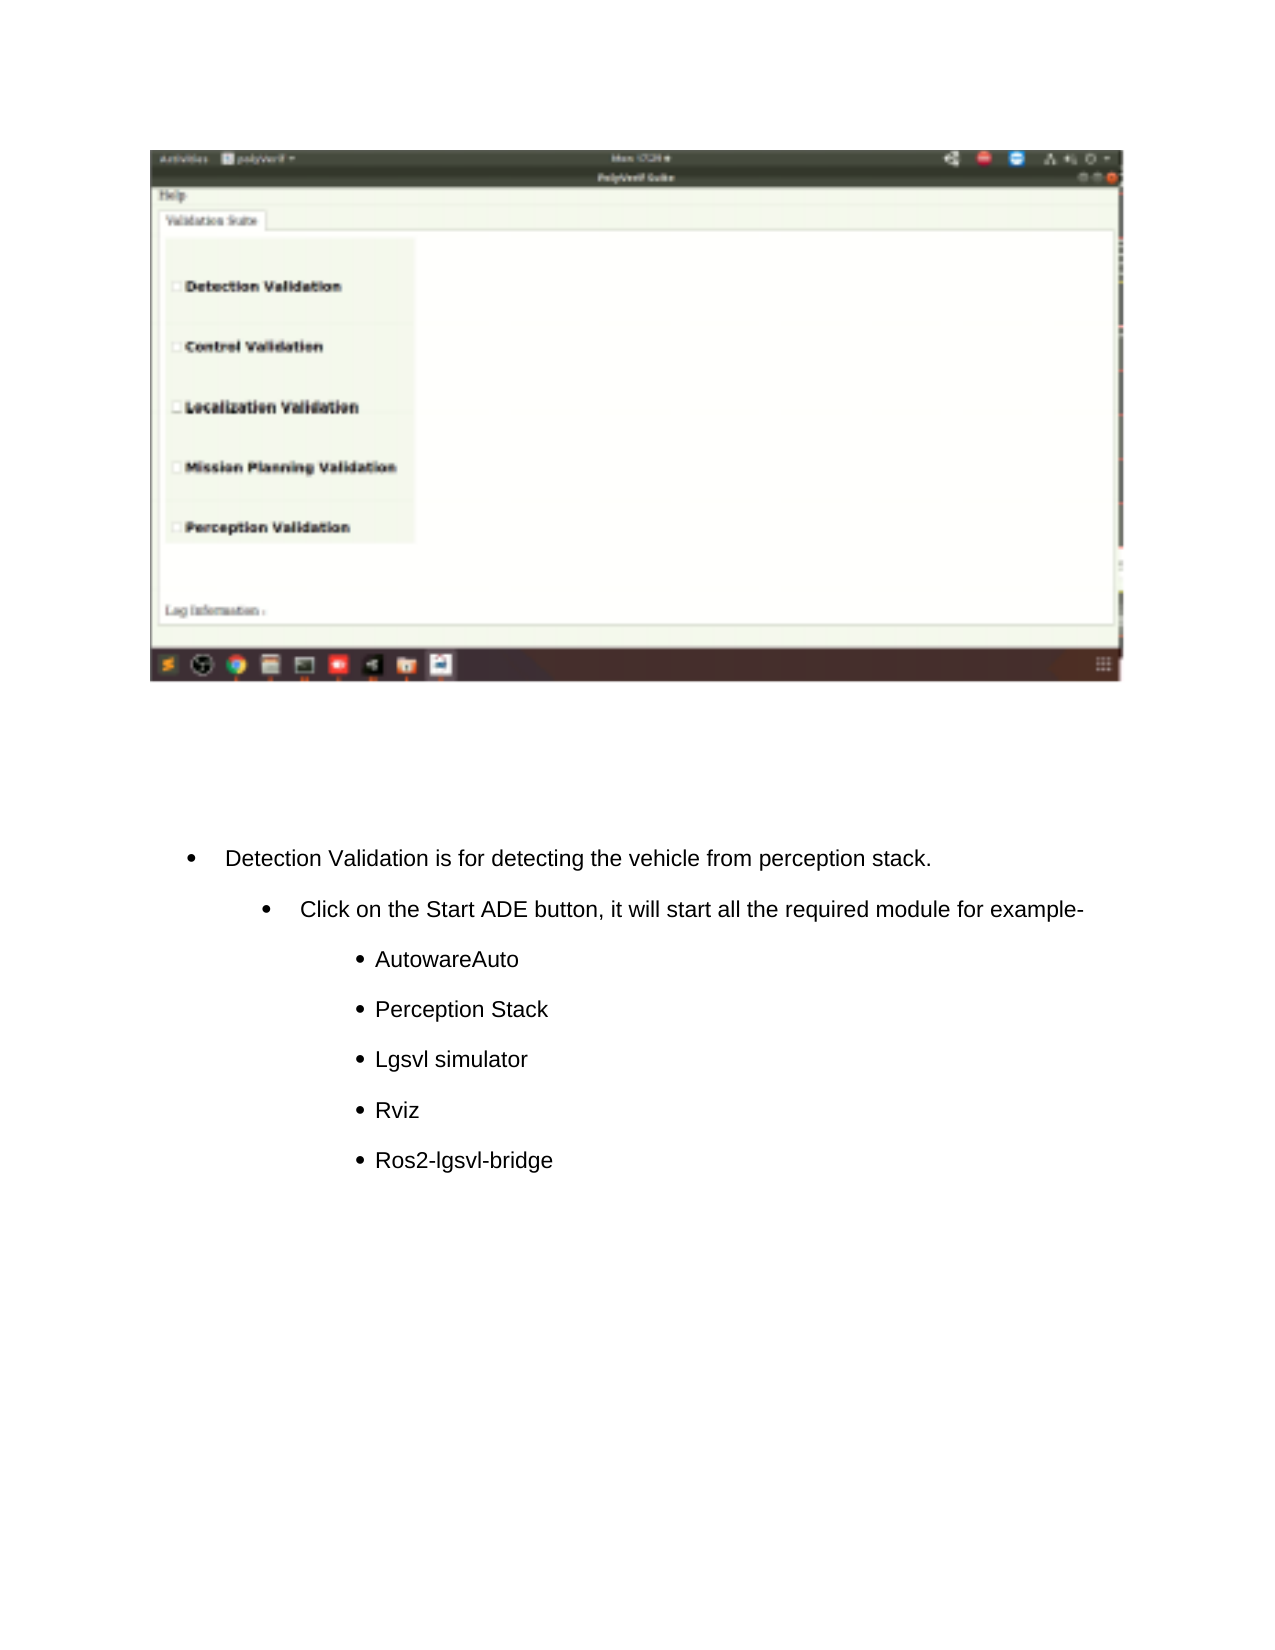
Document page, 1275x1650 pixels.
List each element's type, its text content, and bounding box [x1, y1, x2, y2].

list AutowareAuto [356, 946, 1125, 972]
list Lgsvl simulator [356, 1046, 1125, 1073]
list Perception Stack [356, 996, 1125, 1022]
list Click on the Start ADE button, it will start all the required module for example- [262, 896, 1125, 922]
list Rviz [356, 1097, 1125, 1123]
list Detection Validation is for detecting the vehicle from perception stack. [187, 845, 1125, 872]
list Ros2-lgsvl-bridge [356, 1147, 1125, 1173]
